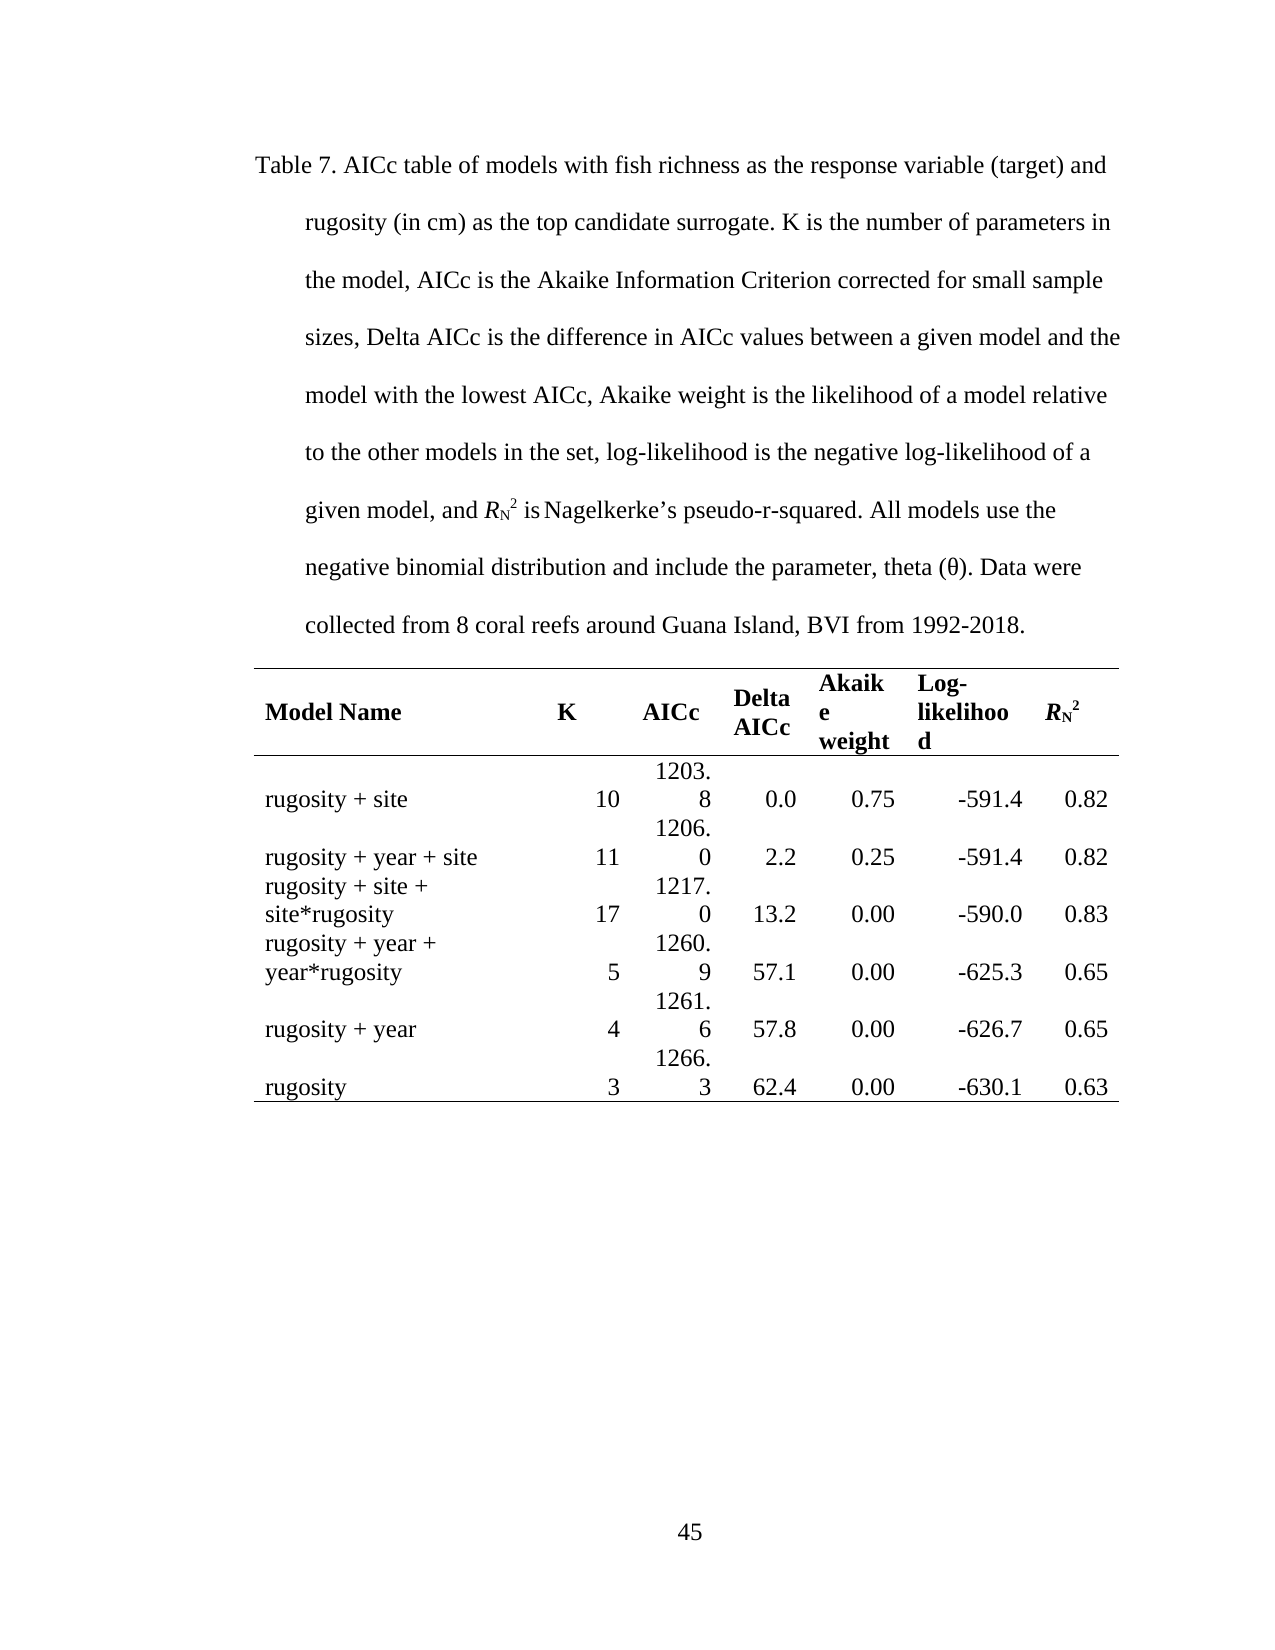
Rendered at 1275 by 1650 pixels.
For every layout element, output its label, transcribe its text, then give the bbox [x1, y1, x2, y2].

table_cell -591.4 [906, 813, 1034, 871]
table_cell 1206.0 [631, 813, 722, 871]
table_header Akaike weight [808, 669, 906, 755]
table_cell rugosity + year + site [254, 813, 546, 871]
table_cell 0.65 [1034, 928, 1119, 986]
table_cell 13.2 [722, 871, 807, 928]
table_cell rugosity + site [254, 756, 546, 813]
table_cell 0.83 [1034, 871, 1119, 928]
table_header AICc [631, 669, 722, 755]
table_cell 57.1 [722, 928, 807, 986]
table_cell 0.00 [808, 986, 906, 1043]
table_cell 1260.9 [631, 928, 722, 986]
table_header Log-likelihood [906, 669, 1034, 755]
table_cell 0.75 [808, 756, 906, 813]
table_cell 0.00 [808, 928, 906, 986]
table_cell 0.82 [1034, 756, 1119, 813]
table_cell -630.1 [906, 1043, 1034, 1101]
table_cell 1203.8 [631, 756, 722, 813]
table_cell -591.4 [906, 756, 1034, 813]
table_cell 0.00 [808, 1043, 906, 1101]
table_cell 3 [546, 1043, 631, 1101]
table_header Delta AICc [722, 669, 807, 755]
table_cell 1266.3 [631, 1043, 722, 1101]
table_cell 1261.6 [631, 986, 722, 1043]
table_cell rugosity + site + site*rugosity [254, 871, 546, 928]
table_cell 1217.0 [631, 871, 722, 928]
table_cell 0.65 [1034, 986, 1119, 1043]
table_cell 2.2 [722, 813, 807, 871]
table_cell 4 [546, 986, 631, 1043]
subtitle Table 7. AICc table of models with fish richness as the response variable (target) and rugosity (in cm) as the top candidate surrogate. K is the number of parameters in the model, AICc is the Akaike Information Criterion corrected for small sample sizes, Delta AICc is the difference in AICc values between a given model and the model with the lowest AICc, Akaike weight is the likelihood of a model relative to the other models in the set, log-likelihood is the negative log-likelihood of a given model, and RN2 is Nagelkerke’s pseudo-r-squared. All models use the negative binomial distribution and include the parameter, theta (θ). Data were collected from 8 coral reefs around Guana Island, BVI from 1992-2018. [255, 150, 1125, 639]
table_cell 17 [546, 871, 631, 928]
table_header RN2 [1034, 669, 1119, 755]
table_cell rugosity [254, 1043, 546, 1101]
table_cell 0.00 [808, 871, 906, 928]
table_cell 0.63 [1034, 1043, 1119, 1101]
table_header K [546, 669, 631, 755]
table_cell -590.0 [906, 871, 1034, 928]
table_cell 0.82 [1034, 813, 1119, 871]
table_header Model Name [254, 669, 546, 755]
table_cell rugosity + year + year*rugosity [254, 928, 546, 986]
table_cell 0.0 [722, 756, 807, 813]
table_cell -625.3 [906, 928, 1034, 986]
table_cell 57.8 [722, 986, 807, 1043]
table_cell 0.25 [808, 813, 906, 871]
table_cell 62.4 [722, 1043, 807, 1101]
table_cell 10 [546, 756, 631, 813]
table_cell 11 [546, 813, 631, 871]
table_cell rugosity + year [254, 986, 546, 1043]
table_cell -626.7 [906, 986, 1034, 1043]
table_cell 5 [546, 928, 631, 986]
